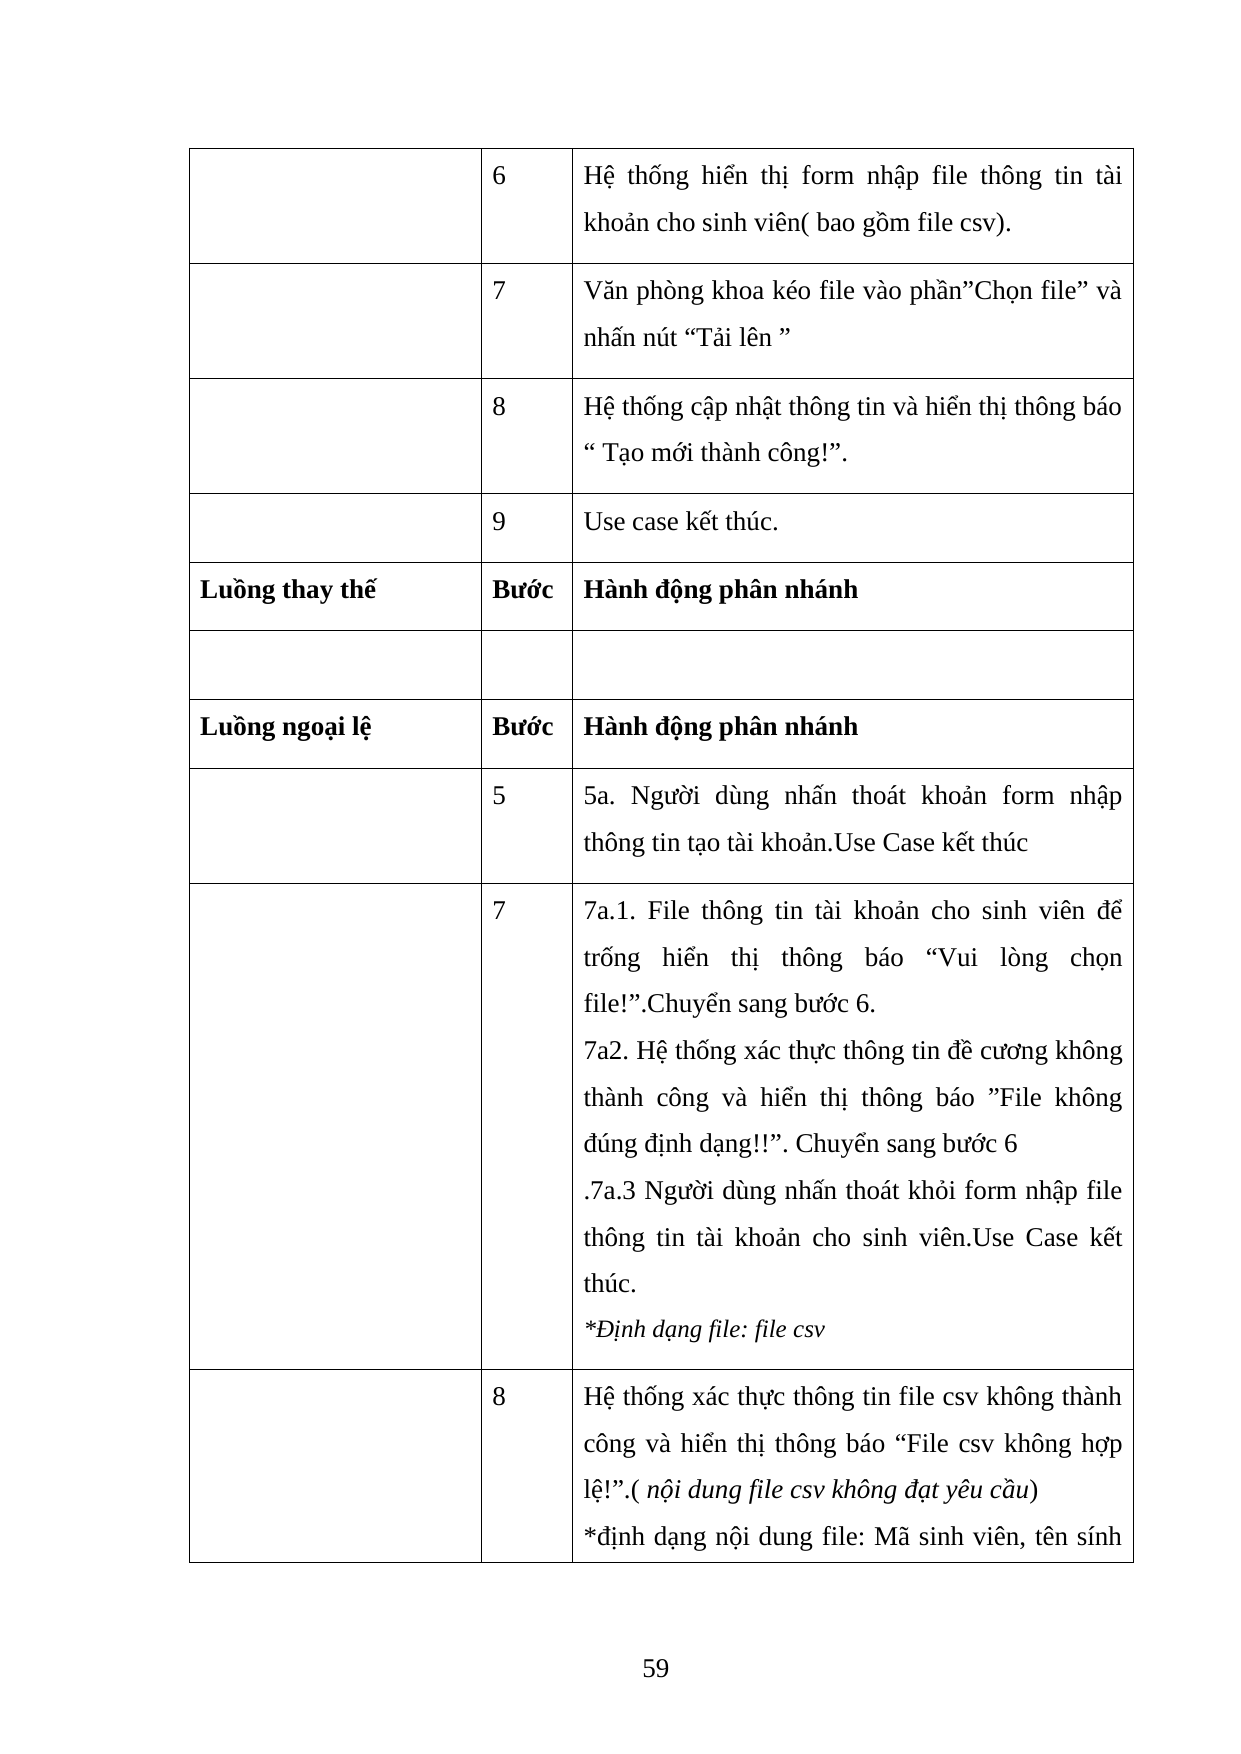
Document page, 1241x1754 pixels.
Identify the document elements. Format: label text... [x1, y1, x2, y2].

table_cell [482, 631, 572, 699]
table_cell [190, 149, 481, 263]
table_cell 5a. Người dùng nhấn thoát khoản form nhập thông tin tạo tài khoản.Use Case kết thúc [573, 769, 1133, 883]
table_cell Use case kết thúc. [573, 494, 1133, 562]
table_cell Bước [482, 700, 572, 767]
table_cell [190, 769, 481, 883]
table_cell 6 [482, 149, 572, 263]
table_cell 7 [482, 884, 572, 1369]
table_cell [573, 631, 1133, 699]
table_cell [190, 884, 481, 1369]
table_cell 8 [482, 379, 572, 493]
table_cell [190, 494, 481, 562]
table_cell Luồng ngoại lệ [190, 700, 481, 767]
table_cell 7a.1. File thông tin tài khoản cho sinh viên để trống hiển thị thông báo “Vui lòng chọn file!”.Chuyển sang bước 6. 7a2. Hệ thống xác thực thông tin đề cương không thành công và hiển thị thông báo ”File không đúng định dạng!!”. Chuyển sang bước 6 .7a.3 Người dùng nhấn thoát khỏi form nhập file thông tin tài khoản cho sinh viên.Use Case kết thúc. *Định dạng file: file csv [573, 884, 1133, 1369]
table_cell 5 [482, 769, 572, 883]
table_cell Bước [482, 563, 572, 630]
table_cell 8 [482, 1370, 572, 1562]
table_cell Luồng thay thế [190, 563, 481, 630]
table_cell [190, 631, 481, 699]
table_cell Văn phòng khoa kéo file vào phần”Chọn file” và nhấn nút “Tải lên ” [573, 264, 1133, 378]
table_cell 7 [482, 264, 572, 378]
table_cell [573, 1370, 1133, 1562]
table_cell Hành động phân nhánh [573, 700, 1133, 767]
table_cell Hệ thống hiển thị form nhập file thông tin tài khoản cho sinh viên( bao gồm file csv). [573, 149, 1133, 263]
table_cell [190, 264, 481, 378]
table_cell [190, 379, 481, 493]
table_cell 9 [482, 494, 572, 562]
table_cell [190, 1370, 481, 1562]
table_cell Hành động phân nhánh [573, 563, 1133, 630]
table_cell Hệ thống cập nhật thông tin và hiển thị thông báo “ Tạo mới thành công!”. [573, 379, 1133, 493]
